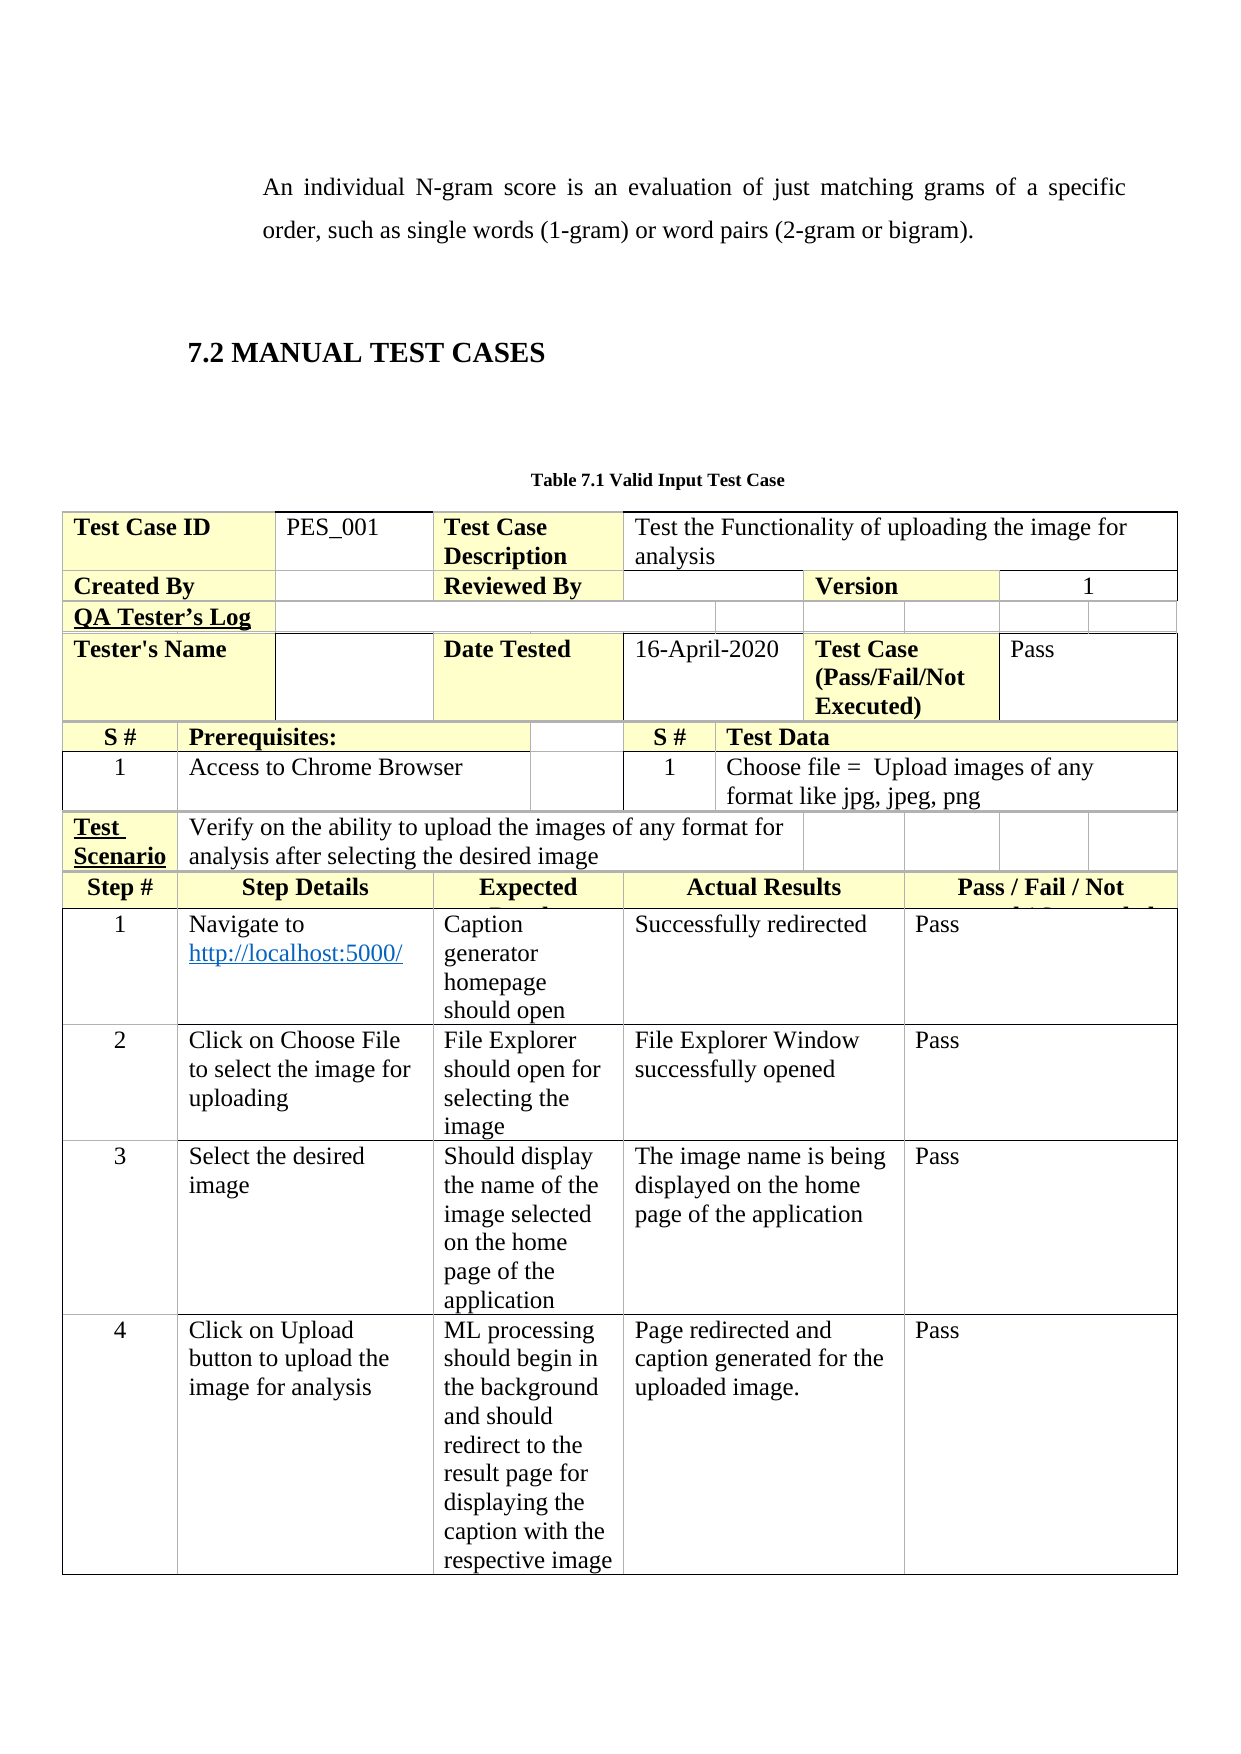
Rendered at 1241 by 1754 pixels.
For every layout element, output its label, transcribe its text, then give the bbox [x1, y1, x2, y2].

table_cell [1089, 602, 1176, 631]
table_cell 16-April-2020 [624, 634, 803, 720]
table_cell [905, 813, 999, 870]
table_cell Click on Choose File to select the image for uploading [178, 1025, 433, 1140]
table_cell Page redirected and caption generated for the uploaded image. [624, 1315, 904, 1573]
table_cell Pass [905, 1025, 1177, 1140]
table_cell [276, 602, 715, 631]
table_cell 2 [63, 1025, 177, 1140]
table_cell Should display the name of the image selected on the home page of the application [434, 1141, 623, 1314]
table_cell Pass [905, 909, 1177, 1024]
table_cell File Explorer should open for selecting the image [434, 1025, 623, 1140]
table_cell QA Tester’s Log [63, 602, 275, 631]
table_header Test the Functionality of uploading the image for analysis [624, 513, 1177, 570]
table_cell Pass [905, 1315, 1177, 1573]
table_cell 1 [63, 752, 177, 810]
table_cell [905, 602, 999, 631]
table_cell Step # [63, 873, 177, 908]
table_cell Expected Results [434, 873, 623, 908]
table_cell [1089, 813, 1177, 870]
table_cell 1 [624, 752, 715, 810]
table_cell The image name is being displayed on the home page of the application [624, 1141, 904, 1314]
table_cell Click on Upload button to upload the image for analysis [178, 1315, 433, 1573]
table_cell 1 [1000, 571, 1177, 600]
table_cell Test Data [716, 723, 1177, 751]
table_cell S # [63, 723, 177, 751]
table_cell [624, 571, 803, 600]
table_cell ML processing should begin in the background and should redirect to the result page for displaying the caption with the respective image [434, 1315, 623, 1573]
table_cell Successfully redirected [624, 909, 904, 1024]
table_cell 4 [63, 1315, 177, 1573]
table_cell Access to Chrome Browser [178, 752, 530, 810]
table_cell Verify on the ability to upload the images of any format for analysis after selecting the desired image [178, 813, 803, 870]
table_header Test Case ID [63, 513, 275, 570]
table_cell [531, 723, 623, 751]
table_cell [1000, 602, 1088, 631]
table_cell [804, 813, 904, 870]
table_cell 1 [63, 909, 177, 1024]
table_cell 3 [63, 1141, 177, 1314]
table_cell [276, 571, 433, 600]
table_cell Actual Results [624, 873, 904, 908]
table_cell Select the desired image [178, 1141, 433, 1314]
table_cell File Explorer Window successfully opened [624, 1025, 904, 1140]
table_cell Pass / Fail / Not executed / Suspended [905, 873, 1177, 908]
table_cell [1000, 813, 1088, 870]
table_cell [276, 634, 433, 720]
table_cell Version [804, 571, 999, 600]
table_header PES_001 [276, 513, 433, 570]
table_cell S # [624, 723, 715, 751]
table_cell Test Case (Pass/Fail/Not Executed) [804, 634, 999, 720]
table_cell Pass [1000, 634, 1177, 720]
text Table 7.1 Valid Input Test Case [187, 469, 1128, 491]
table_header Test Case Description [434, 513, 623, 570]
table_cell Date Tested [434, 634, 623, 720]
table_cell [804, 602, 904, 631]
text An individual N-gram score is an evaluation of just matching grams of a specific order, such as single words (1-gram) or word pairs (2-gram or bigram). [262, 172, 1128, 244]
table_cell Navigate to http://localhost:5000/ [178, 909, 433, 1024]
table_cell Created By [63, 571, 275, 600]
table_cell Step Details [178, 873, 433, 908]
table_cell Pass [905, 1141, 1177, 1314]
table_cell Tester's Name [63, 634, 275, 720]
table_cell Test Scenario [63, 813, 177, 870]
table_cell Choose file = Upload images of any format like jpg, jpeg, png [716, 752, 1177, 810]
table_cell Reviewed By [434, 571, 623, 600]
table_cell Caption generator homepage should open [434, 909, 623, 1024]
text 7.2 MANUAL TEST CASES [187, 335, 1128, 368]
table_cell [531, 752, 623, 810]
table_cell [716, 602, 803, 631]
table_cell Prerequisites: [178, 723, 530, 751]
